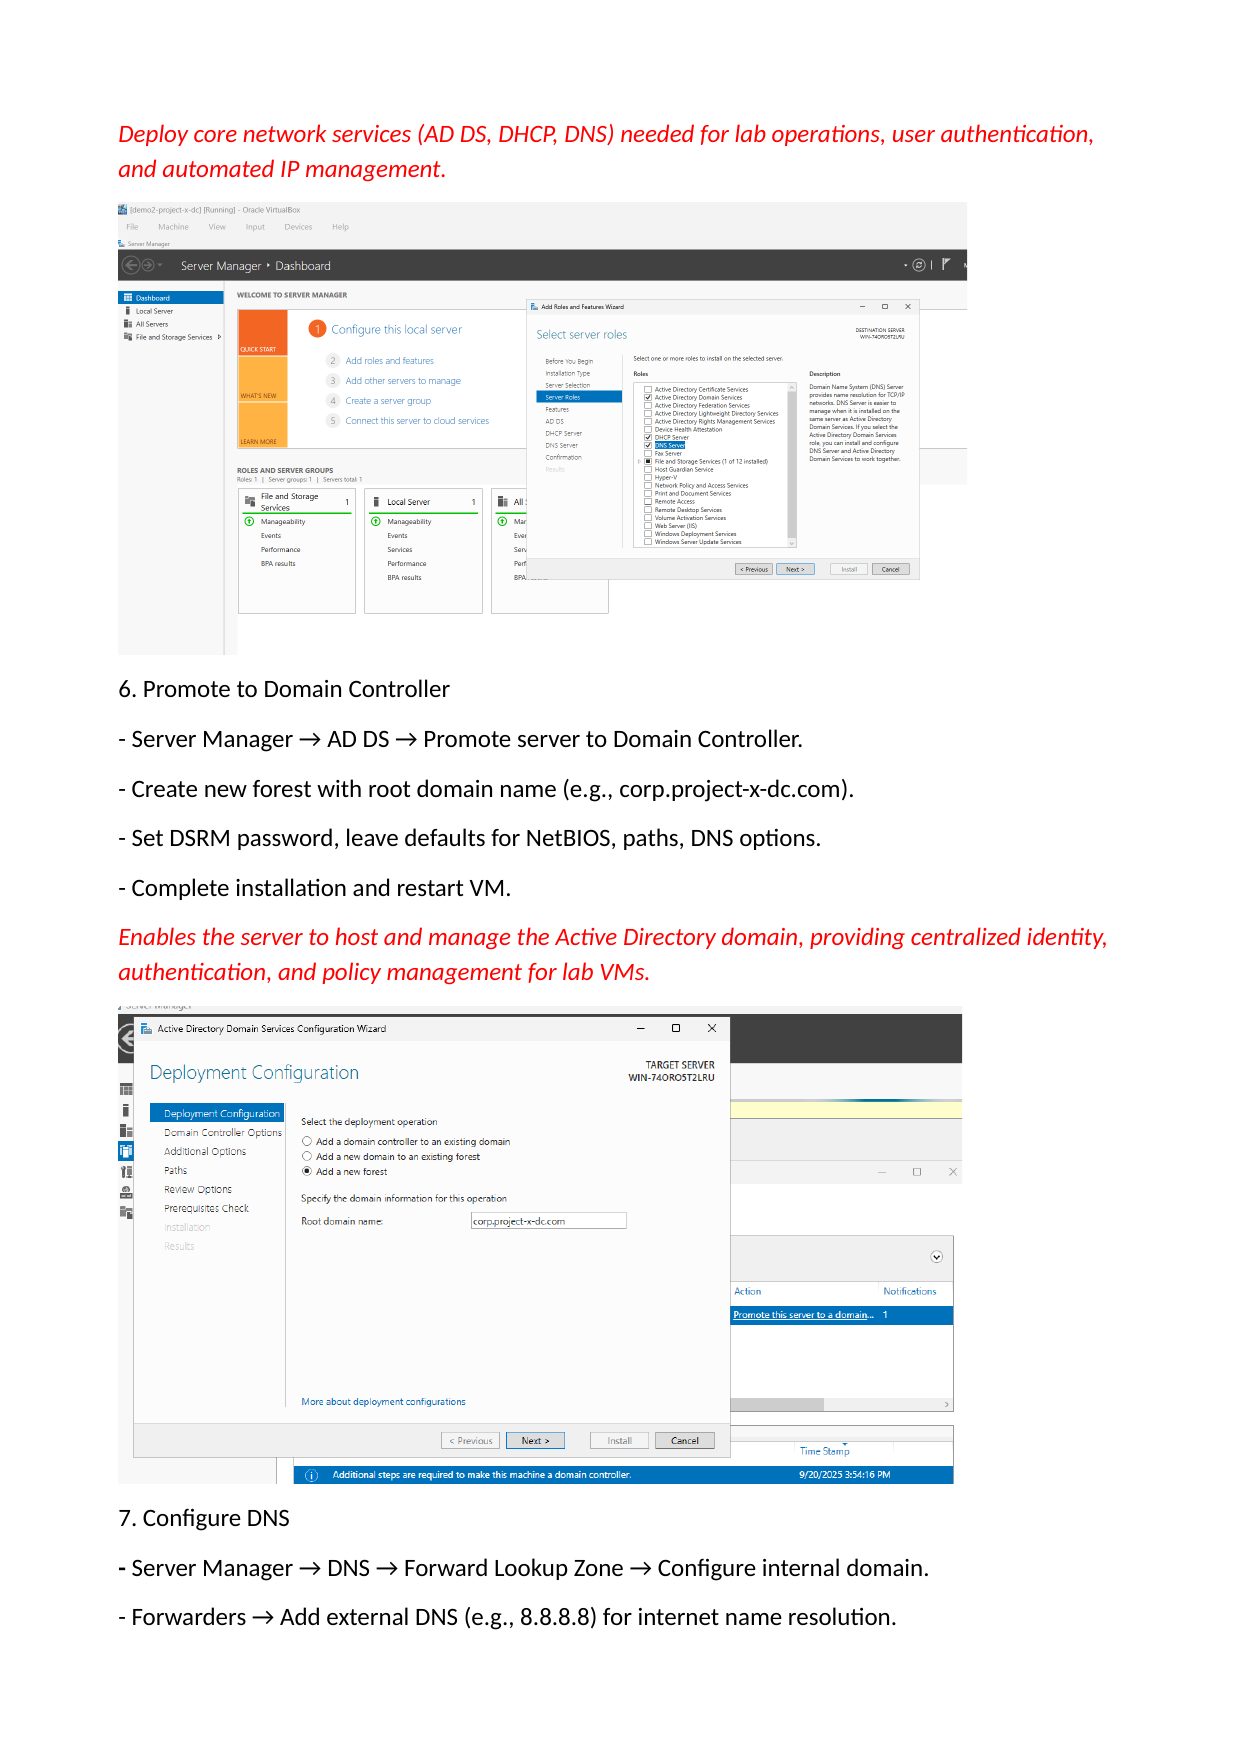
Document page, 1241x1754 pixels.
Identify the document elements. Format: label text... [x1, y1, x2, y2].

text Enables the server to host and manage the Active Directory domain, providing centralized identity, authentication, and policy management for lab VMs. [118, 921, 1122, 987]
text - Set DSRM password, leave defaults for NetBIOS, paths, DNS options. [118, 822, 1122, 853]
text - Complete installation and restart VM. [118, 872, 1122, 902]
text 7. Configure DNS [118, 1502, 1122, 1533]
picture [118, 202, 968, 655]
text - Server Manager → DNS → Forward Lookup Zone → Configure internal domain. [118, 1552, 1122, 1582]
text - Server Manager → AD DS → Promote server to Domain Controller. [118, 723, 1122, 754]
text Deploy core network services (AD DS, DHCP, DNS) needed for lab operations, user authentication, and automated IP management. [118, 118, 1122, 184]
text 6. Promote to Domain Controller [118, 673, 1122, 704]
text - Forwarders → Add external DNS (e.g., 8.8.8.8) for internet name resolution. [118, 1601, 1122, 1632]
picture [118, 1006, 963, 1484]
text - Create new forest with root domain name (e.g., corp.project-x-dc.com). [118, 773, 1122, 803]
